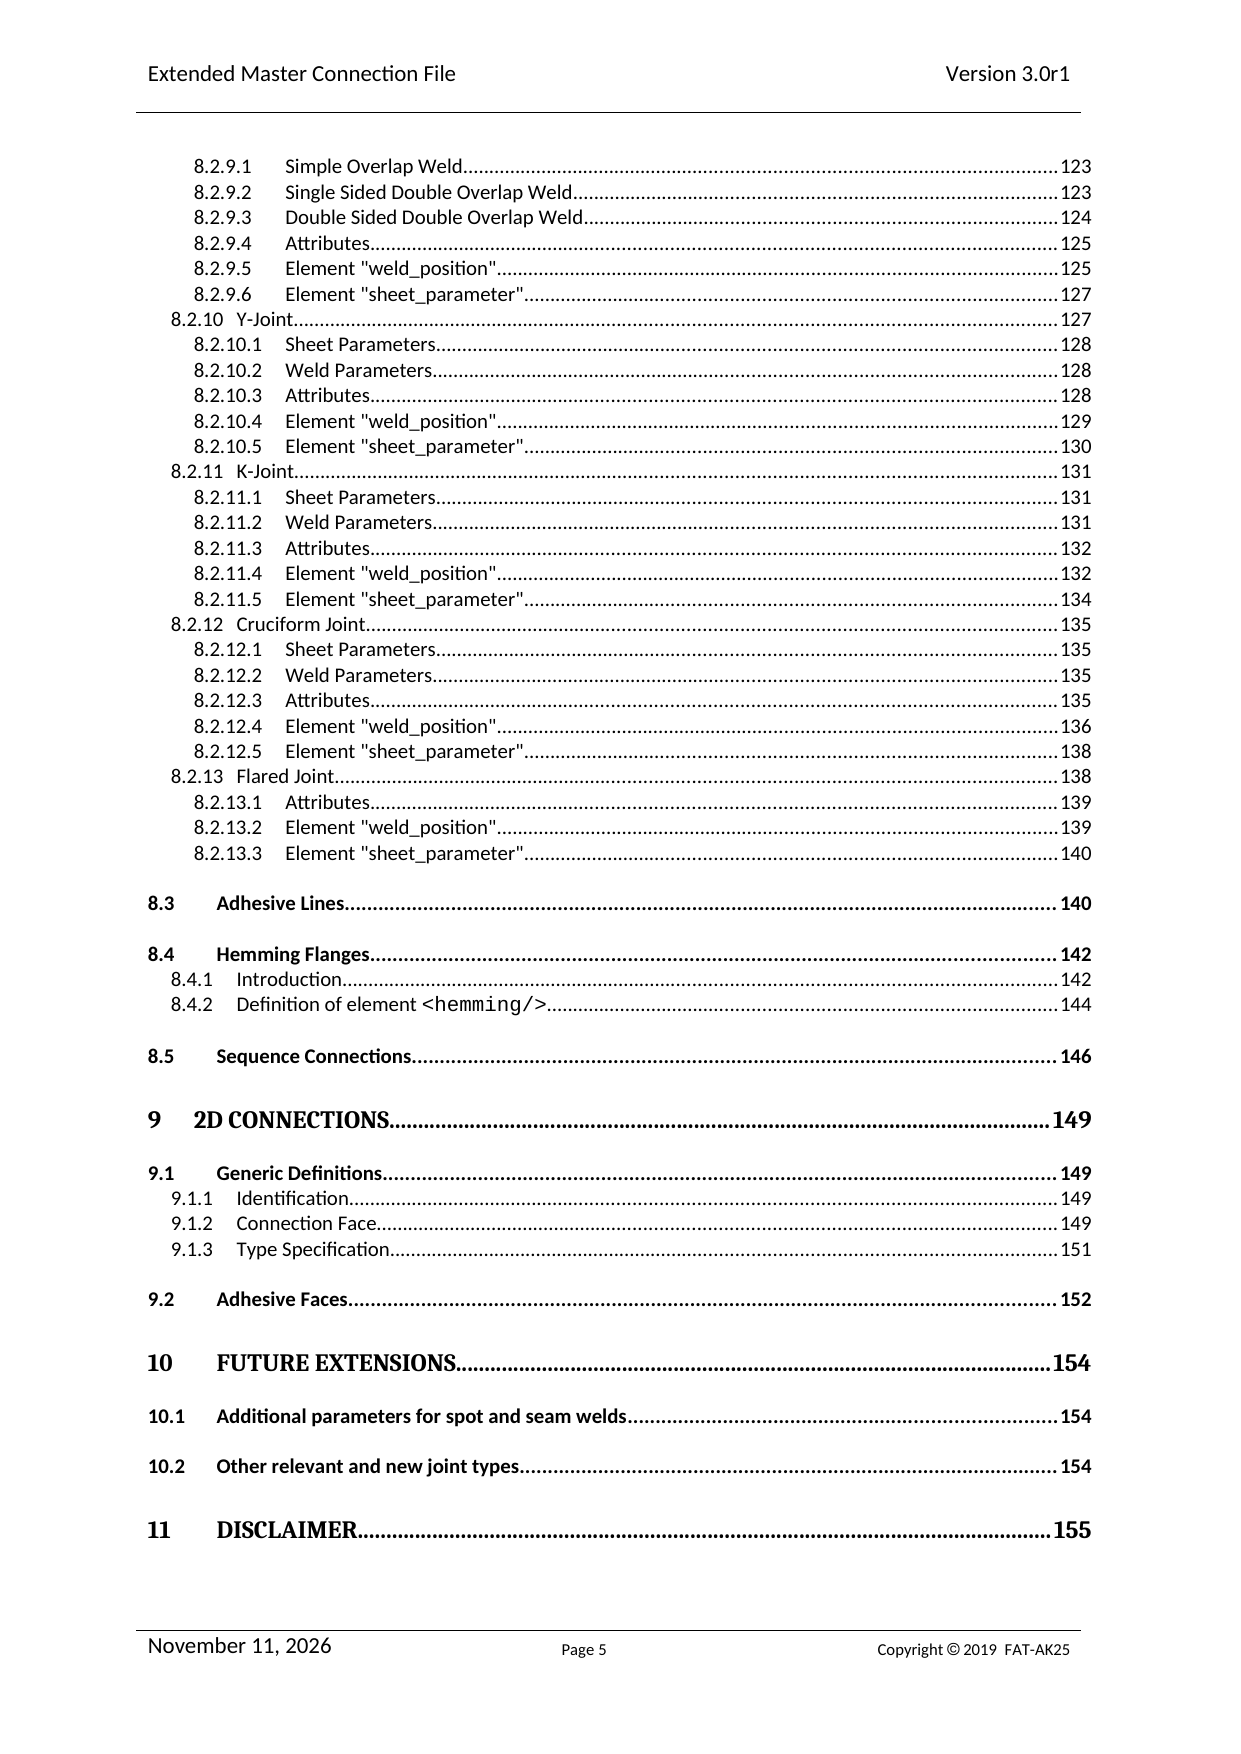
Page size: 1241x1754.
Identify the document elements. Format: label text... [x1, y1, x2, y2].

text 8.2.10.3 Attributes 128 [193, 382, 1092, 408]
text 8.3 Adhesive Lines 140 [148, 890, 1092, 916]
text 8.2.10.4 Element "weld_position" 129 [193, 408, 1092, 433]
text 8.2.13 Flared Joint 138 [171, 764, 1092, 789]
text 10.1 Additional parameters for spot and seam welds 154 [148, 1403, 1092, 1428]
text 10.2 Other relevant and new joint types 154 [148, 1453, 1092, 1479]
text 8.2.10.5 Element "sheet_parameter" 130 [193, 433, 1092, 459]
text 8.2.13.1 Attributes 139 [193, 789, 1092, 814]
text 8.2.10.1 Sheet Parameters 128 [193, 332, 1092, 357]
text 8.4 Hemming Flanges 142 [148, 941, 1092, 966]
text 11 Disclaimer 155 [148, 1516, 1092, 1545]
text 8.2.11.2 Weld Parameters 131 [193, 509, 1092, 535]
text 9 2D connections 149 [148, 1106, 1092, 1135]
text 8.2.12 Cruciform Joint 135 [171, 611, 1092, 637]
text 8.2.9.3 Double Sided Double Overlap Weld 124 [193, 204, 1092, 230]
text 9.1 Generic Definitions 149 [148, 1160, 1092, 1185]
text 8.2.12.1 Sheet Parameters 135 [193, 637, 1092, 662]
text 8.2.11.1 Sheet Parameters 131 [193, 484, 1092, 509]
text 8.2.9.5 Element "weld_position" 125 [193, 255, 1092, 281]
text 8.2.12.5 Element "sheet_parameter" 138 [193, 738, 1092, 764]
text 8.2.9.4 Attributes 125 [193, 230, 1092, 255]
text 8.2.11 K-Joint 131 [171, 459, 1092, 484]
text 8.5 Sequence Connections 146 [148, 1043, 1092, 1068]
text 8.2.9.2 Single Sided Double Overlap Weld 123 [193, 179, 1092, 204]
text 8.2.10.2 Weld Parameters 128 [193, 357, 1092, 382]
text 9.1.1 Identification 149 [171, 1185, 1092, 1211]
text 9.1.3 Type Specification 151 [171, 1236, 1092, 1261]
text 8.2.11.3 Attributes 132 [193, 535, 1092, 560]
text 8.2.11.4 Element "weld_position" 132 [193, 560, 1092, 586]
text 8.2.13.3 Element "sheet_parameter" 140 [193, 840, 1092, 865]
text 8.2.12.4 Element "weld_position" 136 [193, 713, 1092, 738]
text 8.4.2 Definition of element <hemming/> 144 [171, 992, 1092, 1018]
text 8.2.10 Y-Joint 127 [171, 306, 1092, 332]
text 8.2.12.2 Weld Parameters 135 [193, 662, 1092, 687]
text 9.1.2 Connection Face 149 [171, 1211, 1092, 1236]
text 8.2.12.3 Attributes 135 [193, 687, 1092, 713]
text 8.4.1 Introduction 142 [171, 966, 1092, 992]
text 8.2.11.5 Element "sheet_parameter" 134 [193, 586, 1092, 611]
text 8.2.9.6 Element "sheet_parameter" 127 [193, 281, 1092, 306]
text 9.2 Adhesive Faces 152 [148, 1286, 1092, 1312]
text 8.2.9.1 Simple Overlap Weld 123 [193, 154, 1092, 179]
text 10 Future extensions 154 [148, 1349, 1092, 1378]
text 8.2.13.2 Element "weld_position" 139 [193, 814, 1092, 840]
